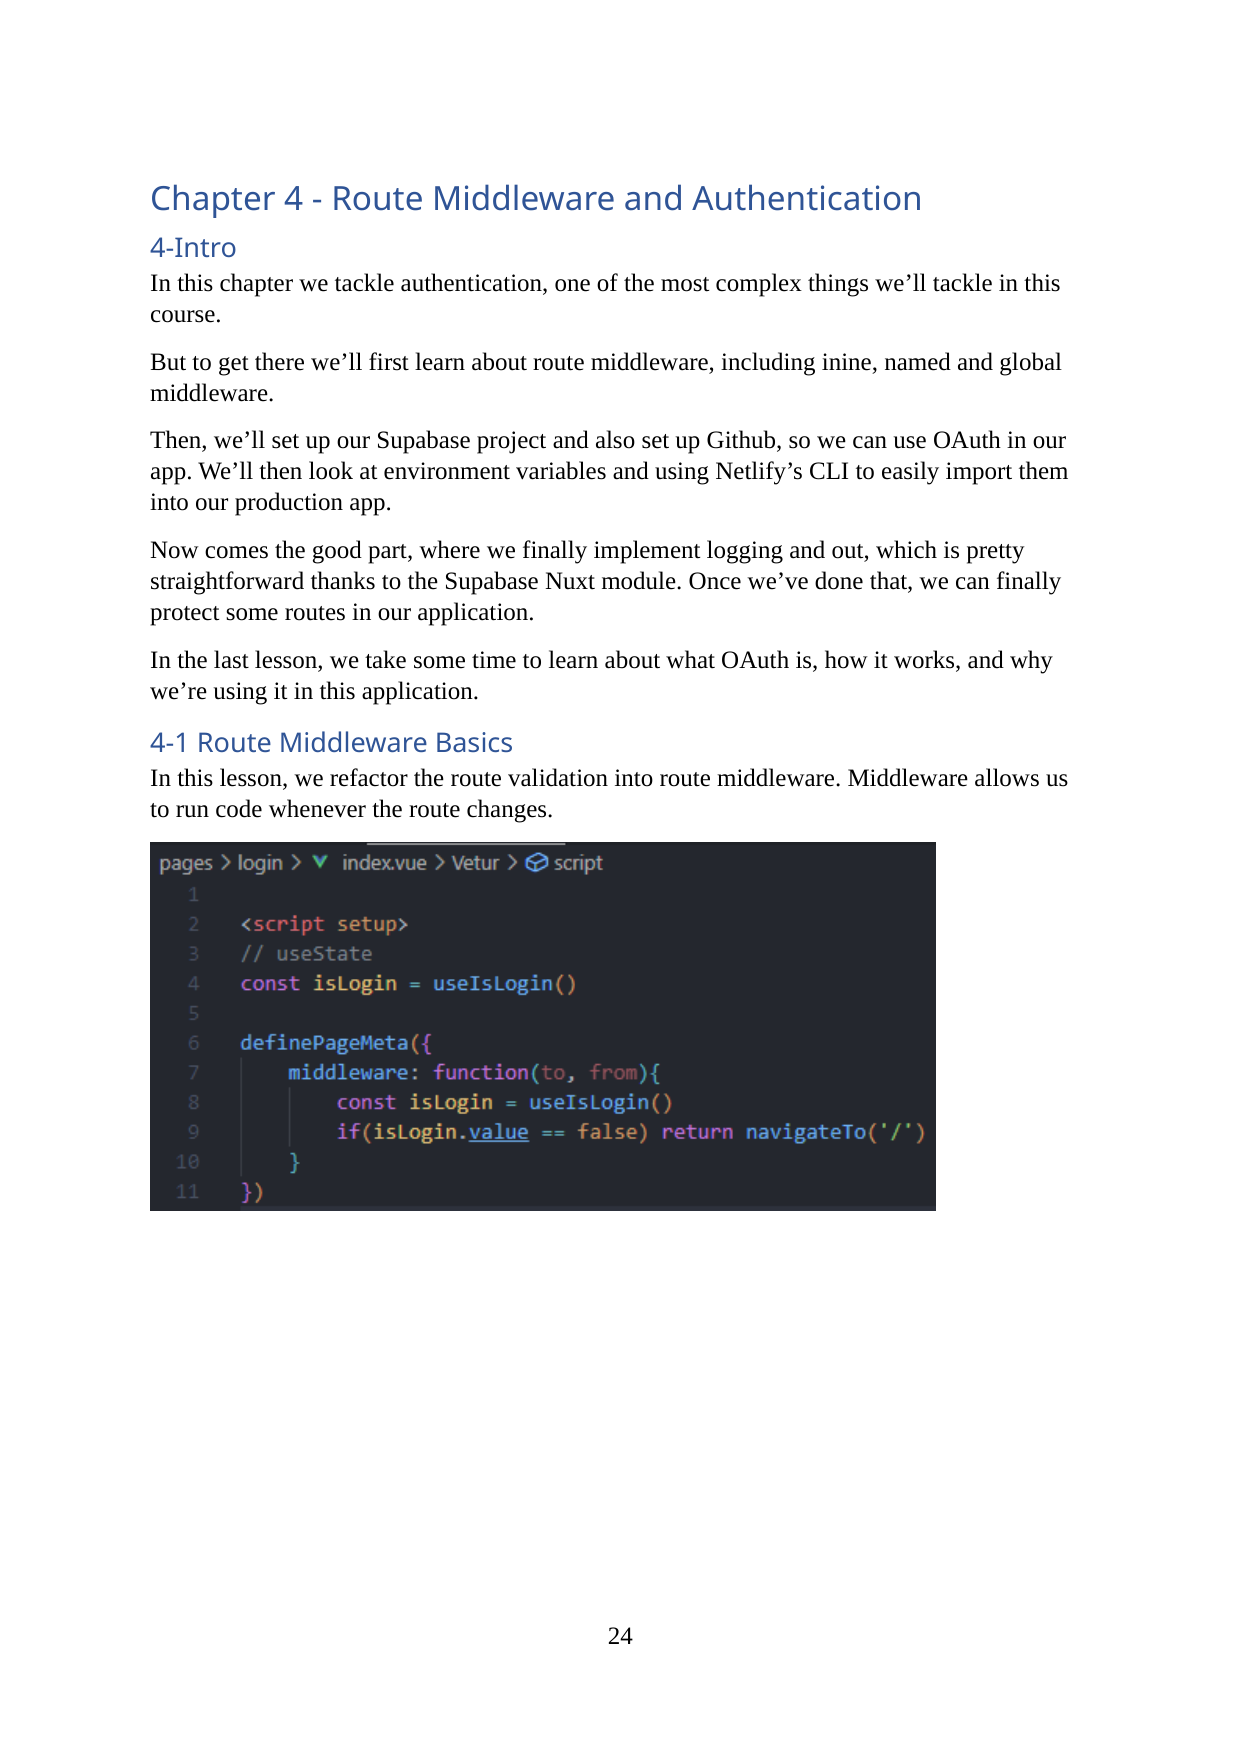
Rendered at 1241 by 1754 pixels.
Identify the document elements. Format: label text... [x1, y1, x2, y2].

text In this lesson, we refactor the route validation into route middleware. Middleware allows us to run code whenever the route changes. [150, 763, 1090, 823]
picture [150, 842, 936, 1211]
text Then, we’ll set up our Supabase project and also set up Github, so we can use OAuth in our app. We’ll then look at environment variables and using Netlify’s CLI to easily import them into our production app. [150, 425, 1090, 516]
text In this chapter we tackle authentication, one of the most complex things we’ll tackle in this course. [150, 268, 1090, 328]
subtitle 4-Intro [150, 228, 1090, 265]
text Now comes the good part, where we finally implement logging and out, which is pretty straightforward thanks to the Supabase Nuxt module. Once we’ve done that, we can finally protect some routes in our application. [150, 535, 1090, 626]
text But to get there we’ll first learn about route middleware, including inine, named and global middleware. [150, 347, 1090, 406]
subtitle Chapter 4 - Route Middleware and Authentication [150, 175, 1090, 220]
subtitle 4-1 Route Middleware Basics [150, 724, 1090, 761]
text In the last lesson, we take some time to learn about what OAuth is, how it works, and why we’re using it in this application. [150, 645, 1090, 705]
